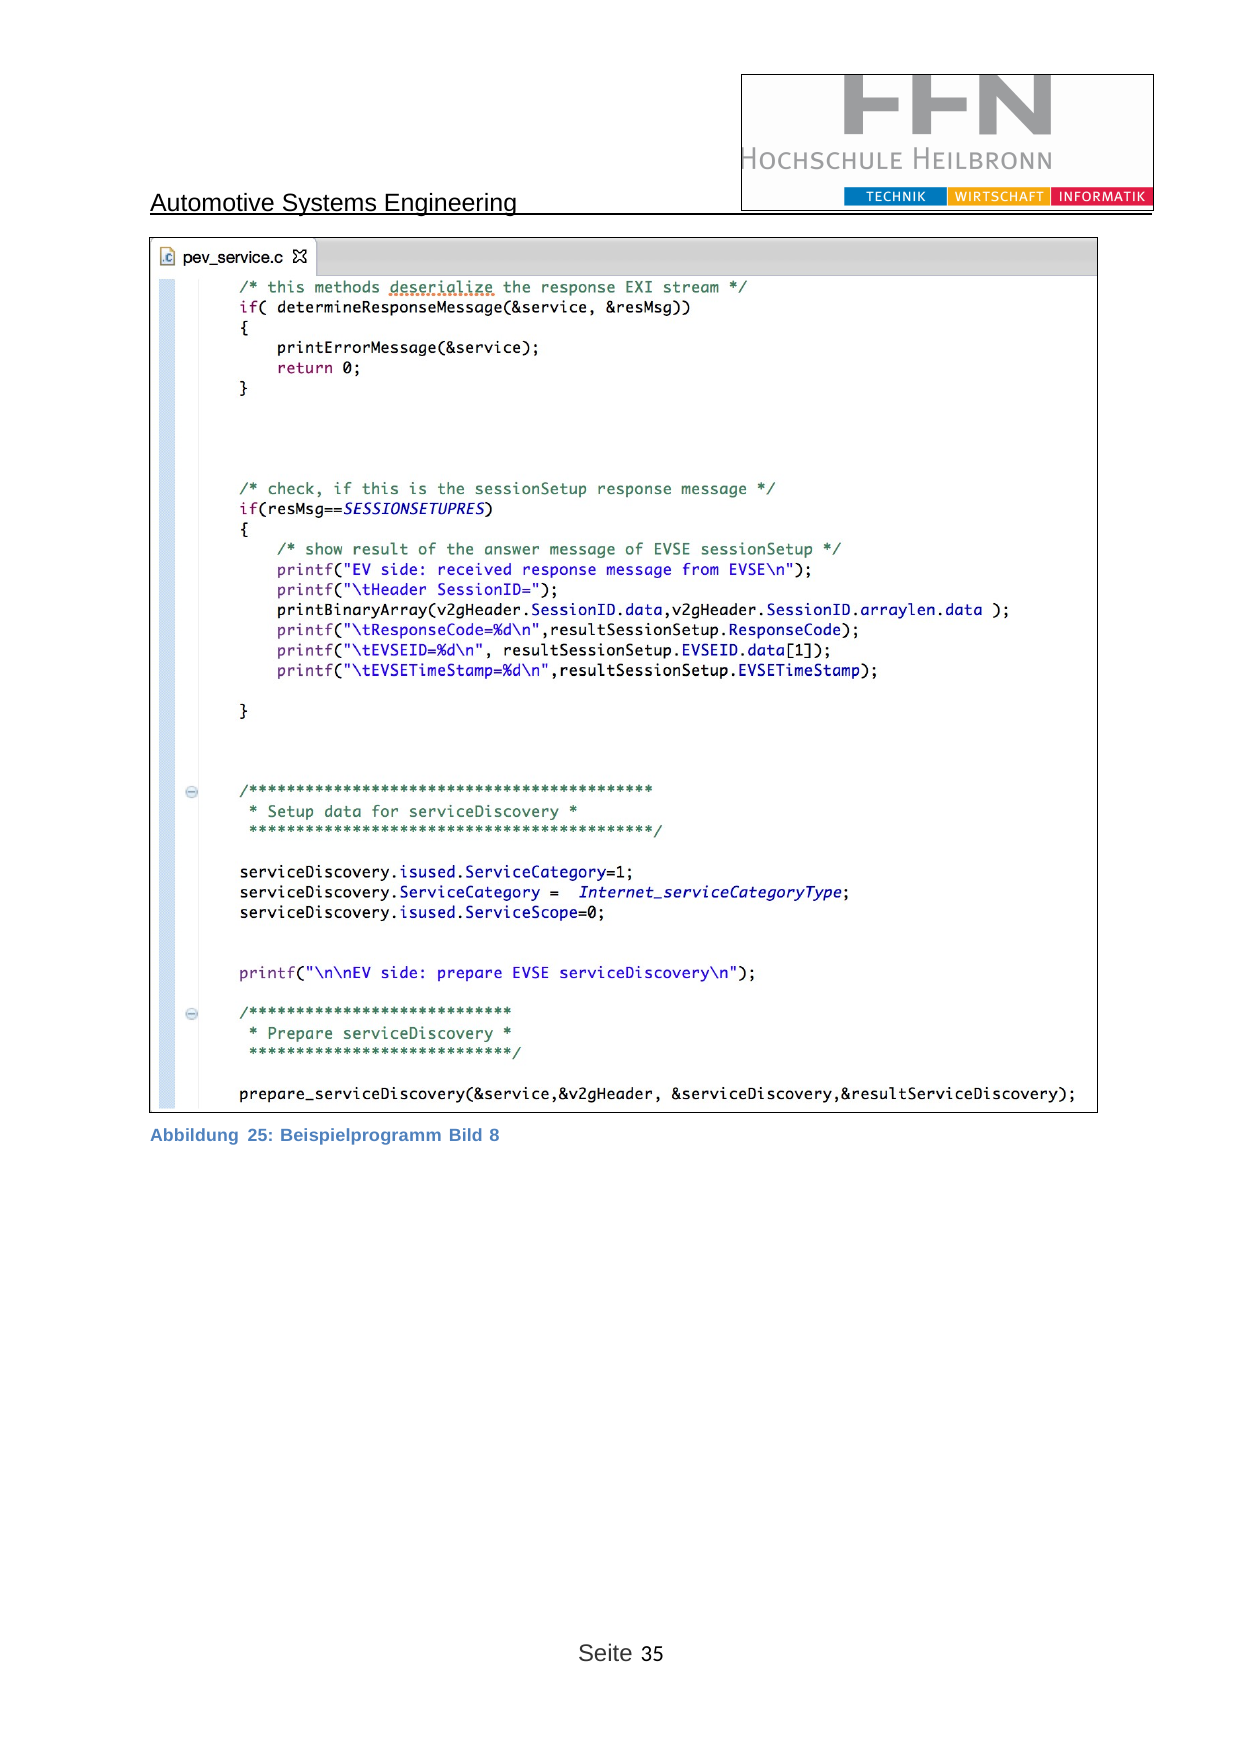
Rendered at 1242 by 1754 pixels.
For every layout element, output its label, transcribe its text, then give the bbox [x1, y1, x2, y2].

picture [150, 238, 1097, 1112]
picture [742, 75, 1153, 210]
text Abbildung 25: Beispielprogramm Bild 8 [150, 1124, 1169, 1145]
